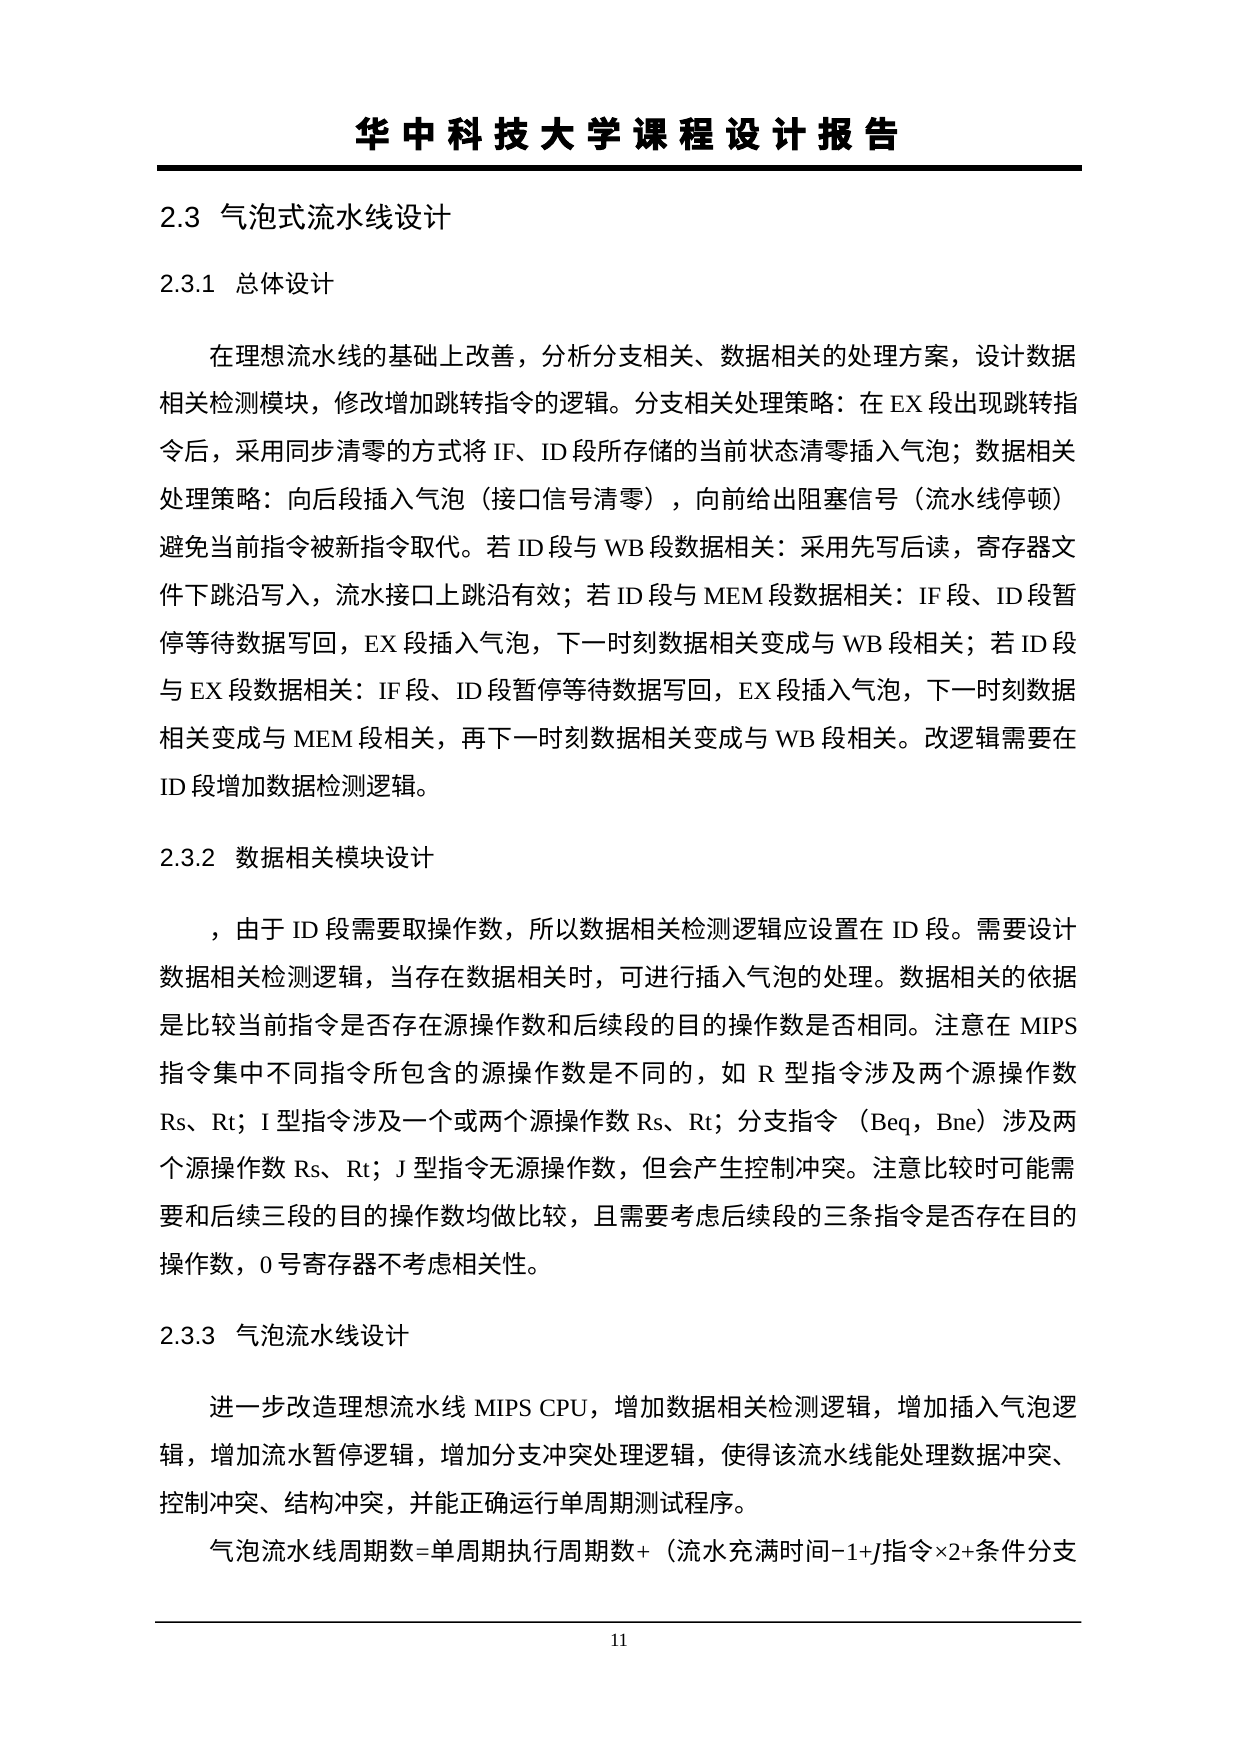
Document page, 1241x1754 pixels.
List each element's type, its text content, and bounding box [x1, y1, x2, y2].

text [159, 1526, 1078, 1573]
text 在理想流水线的基础上改善，分析分支相关、数据相关的处理方案，设计数据相关检测模块，修改增加跳转指令的逻辑。分支相关处理策略：在EX段出现跳转指令后，采用同步清零的方式将IF、ID段所存储的当前状态清零插入气泡；数据相关处理策略：向后段插入气泡（接口信号清零），向前给出阻塞信号（流水线停顿）避免当前指令被新指令取代。若ID段与WB段数据相关：采用先写后读，寄存器文件下跳沿写入，流水接口上跳沿有效；若ID段与MEM段数据相关：IF段、ID段暂停等待数据写回，EX段插入气泡，下一时刻数据相关变成与WB段相关；若ID段与EX段数据相关：IF段、ID段暂停等待数据写回，EX段插入气泡，下一时刻数据相关变成与MEM段相关，再下一时刻数据相关变成与WB段相关。改逻辑需要在ID段增加数据检测逻辑。 [159, 330, 1078, 808]
subtitle 总体设计 [159, 259, 1078, 307]
subtitle 气泡式流水线设计 [159, 198, 1053, 234]
text ，由于 ID 段需要取操作数，所以数据相关检测逻辑应设置在 ID 段。需要设计数据相关检测逻辑，当存在数据相关时，可进行插入气泡的处理。数据相关的依据是比较当前指令是否存在源操作数和后续段的目的操作数是否相同。注意在 MIPS 指令集中不同指令所包含的源操作数是不同的，如 R 型指令涉及两个源操作数 Rs、Rt；I 型指令涉及一个或两个源操作数 Rs、Rt；分支指令 （Beq，Bne）涉及两个源操作数 Rs、Rt；J 型指令无源操作数，但会产生控制冲突。注意比较时可能需要和后续三段的目的操作数均做比较，且需要考虑后续段的三条指令是否存在目的操作数，0号寄存器不考虑相关性。 [159, 904, 1078, 1287]
text 进一步改造理想流水线 MIPS CPU，增加数据相关检测逻辑，增加插入气泡逻辑，增加流水暂停逻辑，增加分支冲突处理逻辑，使得该流水线能处理数据冲突、控制冲突、结构冲突，并能正确运行单周期测试程序。 [159, 1382, 1078, 1526]
subtitle 数据相关模块设计 [159, 832, 1078, 880]
subtitle 气泡流水线设计 [159, 1310, 1078, 1358]
